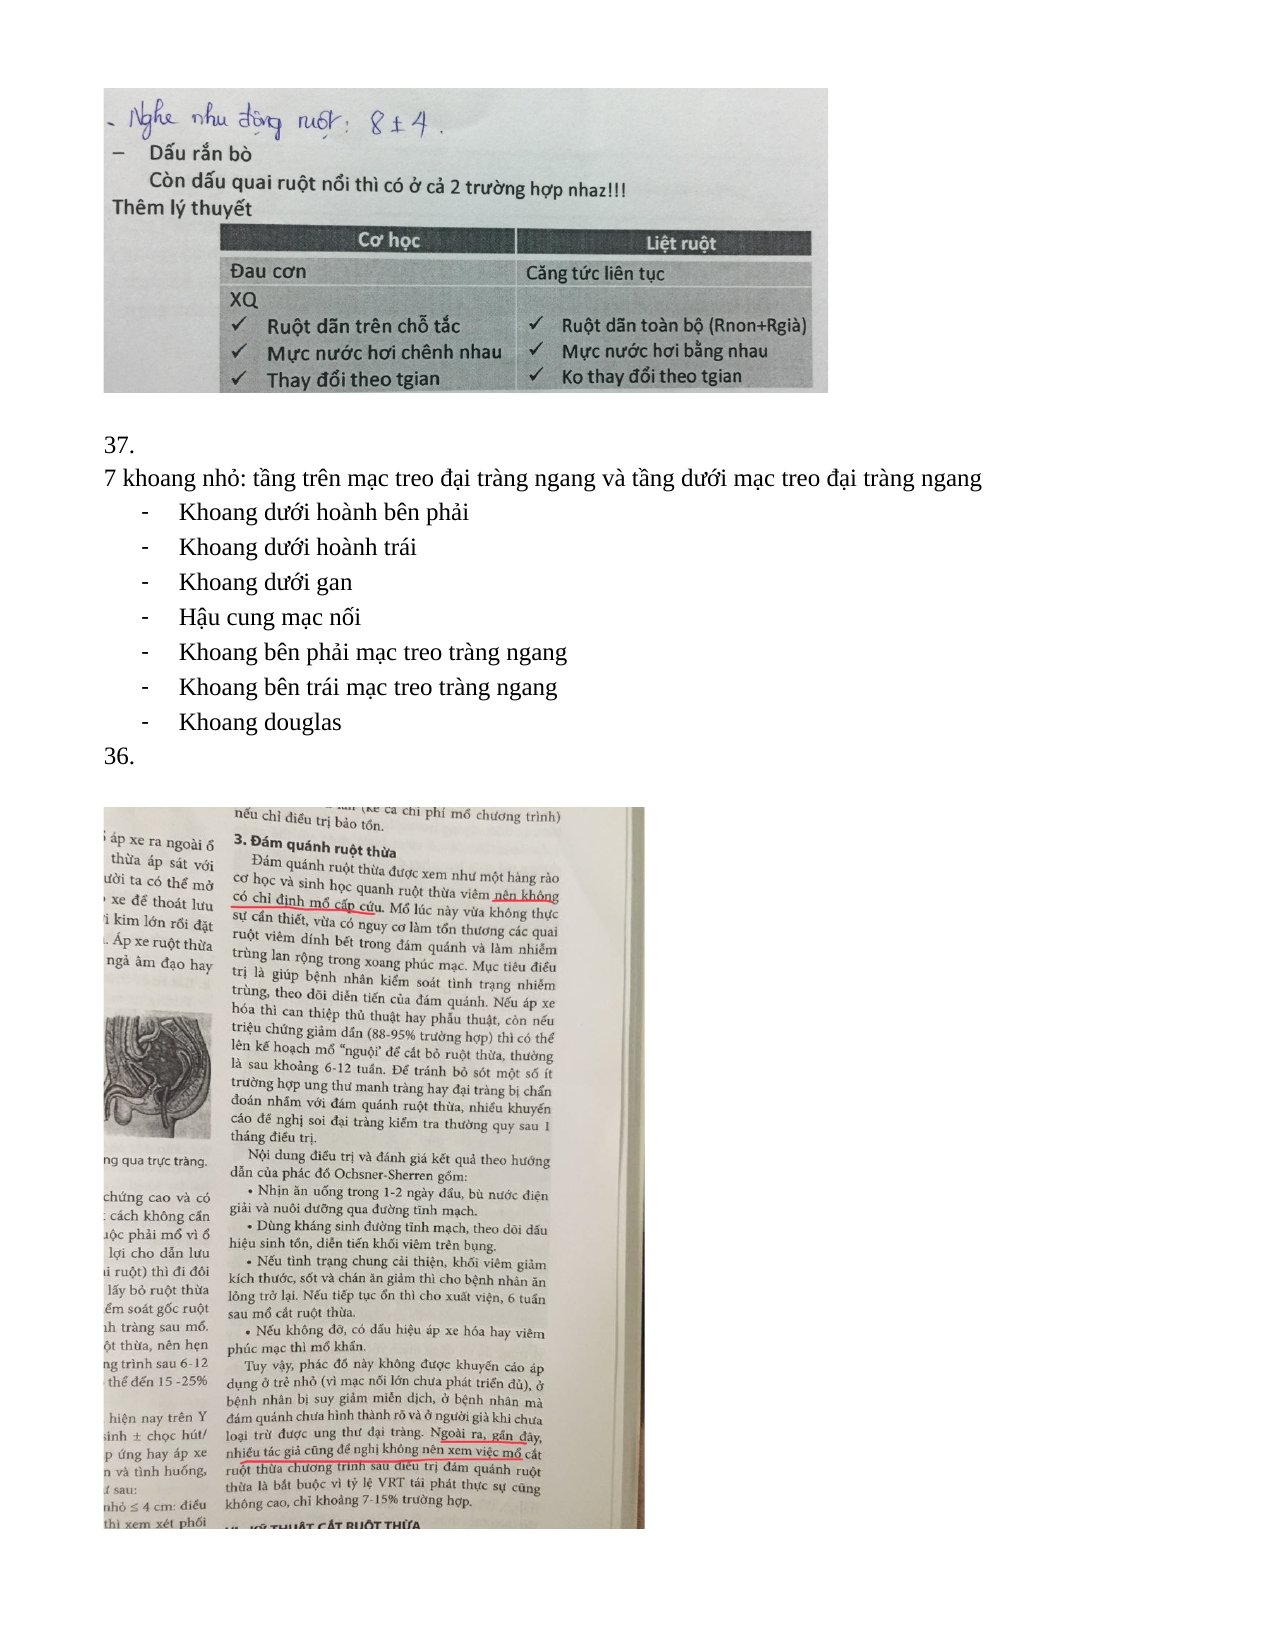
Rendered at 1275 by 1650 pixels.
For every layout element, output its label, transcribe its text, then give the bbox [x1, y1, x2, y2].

text 7 khoang nhỏ: tầng trên mạc treo đại tràng ngang và tầng dưới mạc treo đại tràng ngang [103, 463, 1181, 492]
list Khoang dưới gan [141, 566, 1181, 597]
text 36. [103, 741, 1181, 770]
text 37. [103, 430, 1181, 459]
list Hậu cung mạc nối [141, 601, 1181, 632]
list Khoang dưới hoành trái [141, 531, 1181, 562]
list Khoang bên trái mạc treo tràng ngang [141, 671, 1181, 702]
list Khoang douglas [141, 706, 1181, 737]
list Khoang dưới hoành bên phải [141, 496, 1181, 527]
picture [103, 88, 829, 393]
list Khoang bên phải mạc treo tràng ngang [141, 636, 1181, 667]
picture [103, 807, 645, 1529]
